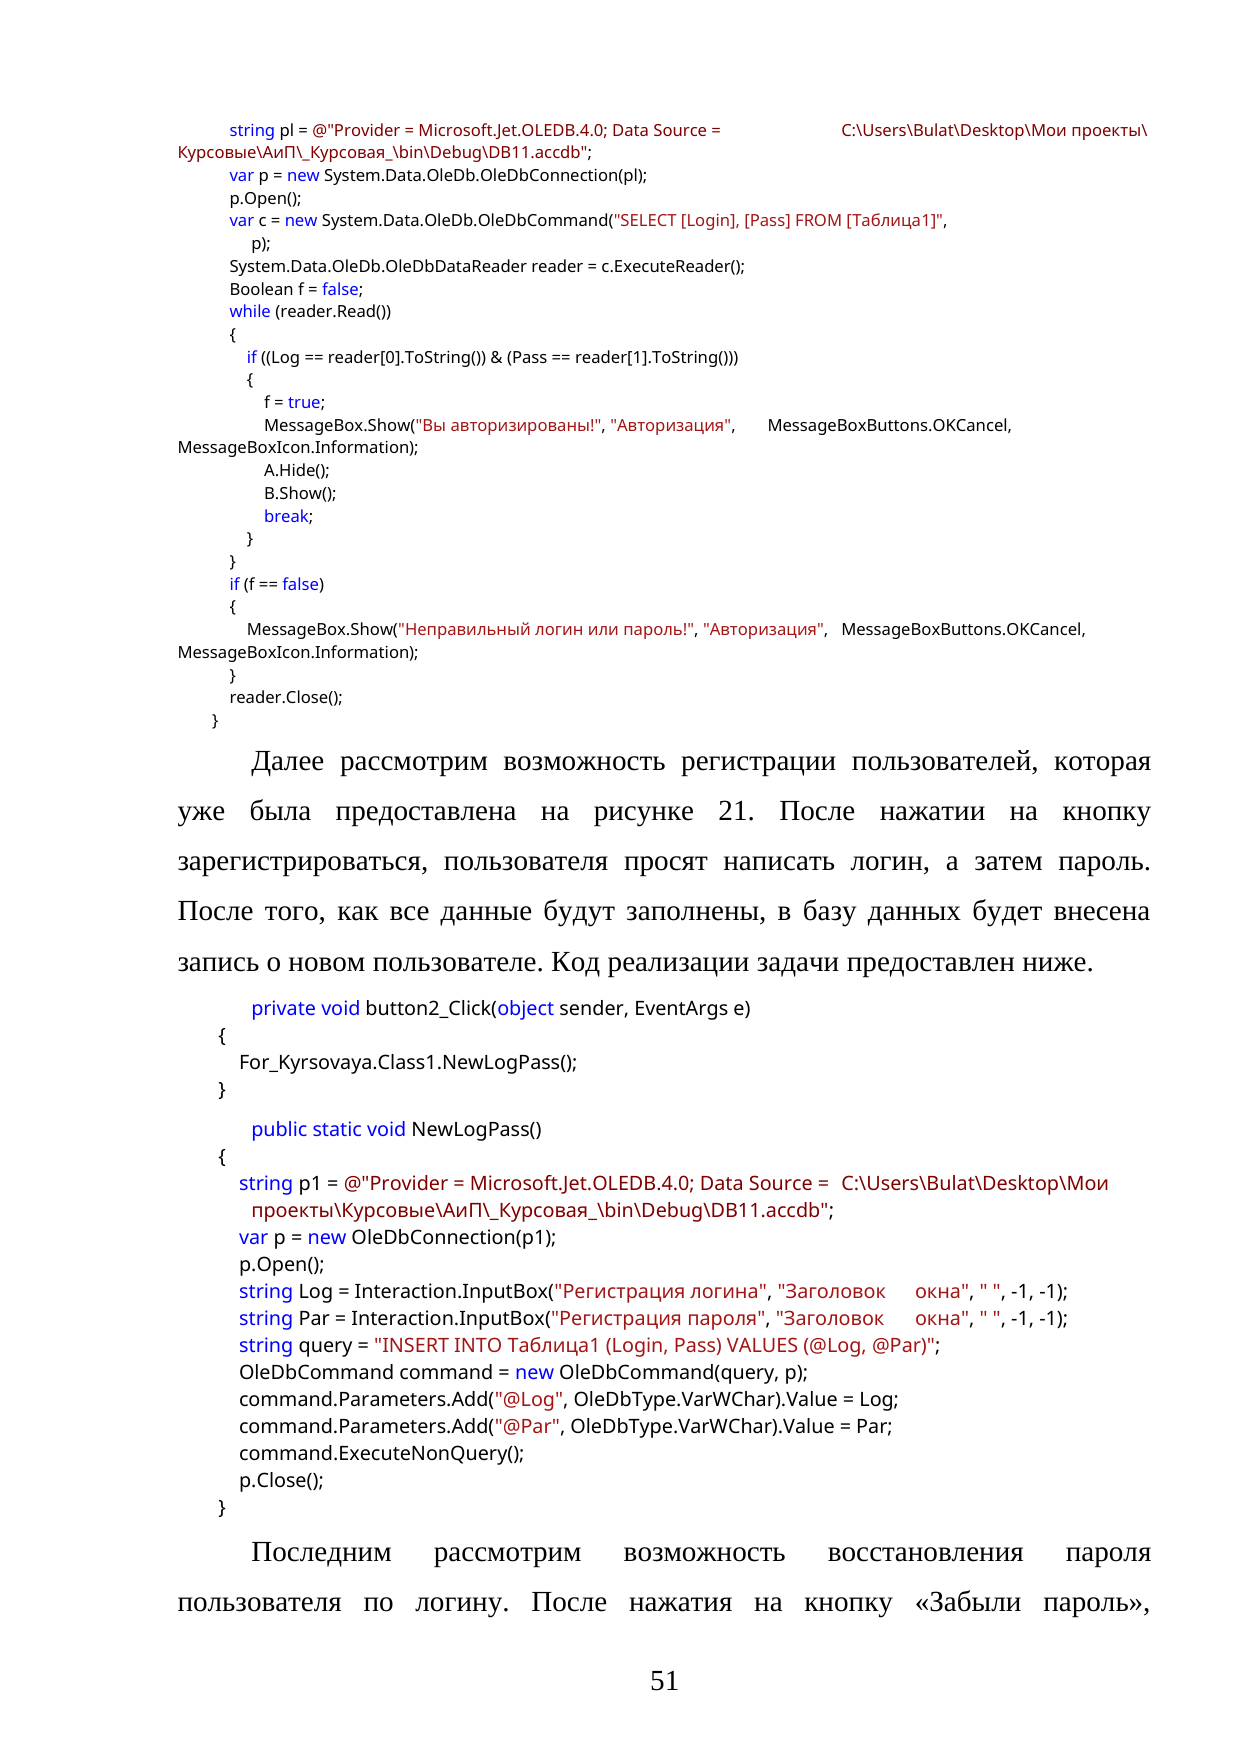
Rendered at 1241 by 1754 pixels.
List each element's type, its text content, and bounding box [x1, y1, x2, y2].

text } [177, 527, 1152, 549]
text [177, 1534, 1152, 1617]
text p.Open(); [177, 186, 1152, 209]
text string p1 = @"Provider = Microsoft.Jet.OLEDB.4.0; Data Source = C:\Users\Bulat\Desktop\Мои проекты\Курсовые\АиП\_Курсовая_\bin\Debug\DB11.accdb"; [177, 1169, 1152, 1223]
text Далее рассмотрим возможность регистрации пользователей, которая уже была предоставлена на рисунке 21. После нажатии на кнопку зарегистрироваться, пользователя просят написать логин, а затем пароль. После того, как все данные будут заполнены, в базу данных будет внесена запись о новом пользователе. Код реализации задачи предоставлен ниже. [177, 743, 1152, 977]
text string query = "INSERT INTO Таблица1 (Login, Pass) VALUES (@Log, @Par)"; [177, 1331, 1152, 1358]
text reader.Close(); [177, 686, 1152, 708]
text { [177, 322, 1152, 345]
text { [177, 595, 1152, 618]
text while (reader.Read()) [177, 300, 1152, 322]
text For_Kyrsovaya.Class1.NewLogPass(); [177, 1048, 1152, 1075]
text } [177, 663, 1152, 686]
text string Par = Interaction.InputBox("Регистрация пароля", "Заголовок окна", " ", -1, -1); [177, 1304, 1152, 1331]
text { [177, 368, 1152, 391]
text B.Show(); [177, 481, 1152, 504]
text public static void NewLogPass() [177, 1116, 1152, 1142]
text break; [177, 504, 1152, 527]
text f = true; [177, 391, 1152, 413]
text var p = new OleDbConnection(p1); [177, 1223, 1152, 1250]
text command.Parameters.Add("@Par", OleDbType.VarWChar).Value = Par; [177, 1412, 1152, 1439]
text System.Data.OleDb.OleDbDataReader reader = c.ExecuteReader(); [177, 254, 1152, 277]
text command.Parameters.Add("@Log", OleDbType.VarWChar).Value = Log; [177, 1385, 1152, 1412]
text Boolean f = false; [177, 277, 1152, 300]
text if (f == false) [177, 572, 1152, 595]
text string Log = Interaction.InputBox("Регистрация логина", "Заголовок окна", " ", -1, -1); [177, 1277, 1152, 1304]
text var p = new System.Data.OleDb.OleDbConnection(pl); [177, 163, 1152, 186]
text OleDbCommand command = new OleDbCommand(query, p); [177, 1358, 1152, 1385]
text { [177, 1142, 1152, 1169]
text MessageBox.Show("Неправильный логин или пароль!", "Авторизация", MessageBoxButtons.OKCancel, MessageBoxIcon.Information); [177, 618, 1152, 663]
text } [177, 1493, 1152, 1520]
text } [177, 549, 1152, 572]
text } [177, 708, 1152, 731]
text private void button2_Click(object sender, EventArgs e) [177, 994, 1152, 1021]
text p.Open(); [177, 1250, 1152, 1277]
text p.Close(); [177, 1466, 1152, 1493]
text } [177, 1075, 1152, 1102]
text var c = new System.Data.OleDb.OleDbCommand("SELECT [Login], [Pass] FROM [Таблица1]", p); [177, 209, 1152, 254]
text { [177, 1021, 1152, 1048]
text if ((Log == reader[0].ToString()) & (Pass == reader[1].ToString())) [177, 345, 1152, 368]
text MessageBox.Show("Вы авторизированы!", "Авторизация", MessageBoxButtons.OKCancel, MessageBoxIcon.Information); [177, 413, 1152, 459]
text command.ExecuteNonQuery(); [177, 1439, 1152, 1466]
text A.Hide(); [177, 459, 1152, 481]
text string pl = @"Provider = Microsoft.Jet.OLEDB.4.0; Data Source = C:\Users\Bulat\Desktop\Мои проекты\Курсовые\АиП\_Курсовая_\bin\Debug\DB11.accdb"; [177, 118, 1152, 163]
